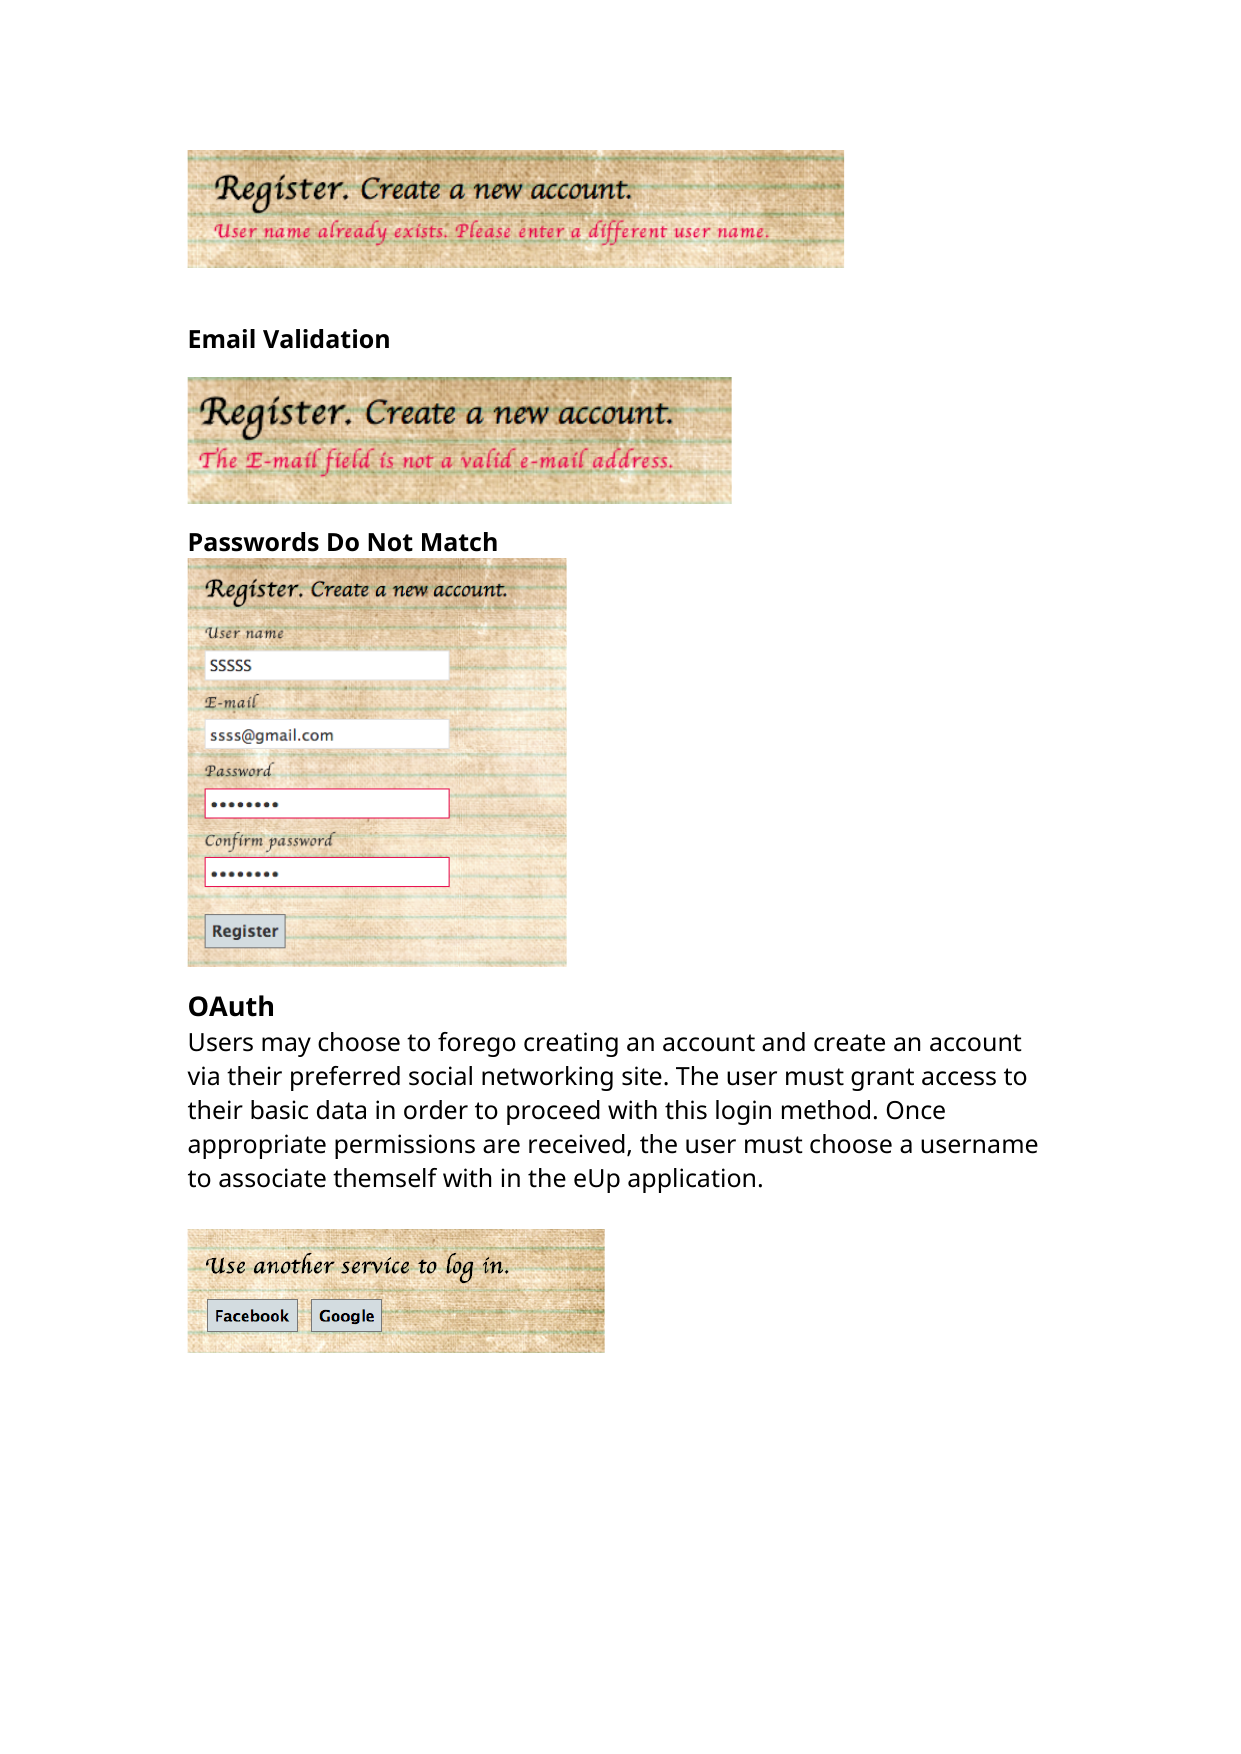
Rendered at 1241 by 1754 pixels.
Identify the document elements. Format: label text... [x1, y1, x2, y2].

picture [187, 558, 567, 967]
text OAuth [187, 988, 1053, 1025]
text Passwords Do Not Match [187, 524, 1053, 558]
picture [187, 377, 732, 504]
text Users may choose to forego creating an account and create an account via their preferred social networking site. The user must grant access to their basic data in order to proceed with this login method. Once appropriate permissions are received, the user must choose a username to associate themself with in the eUp application. [187, 1025, 1053, 1195]
picture [187, 1229, 605, 1353]
text Email Validation [187, 322, 1053, 356]
picture [187, 150, 845, 268]
